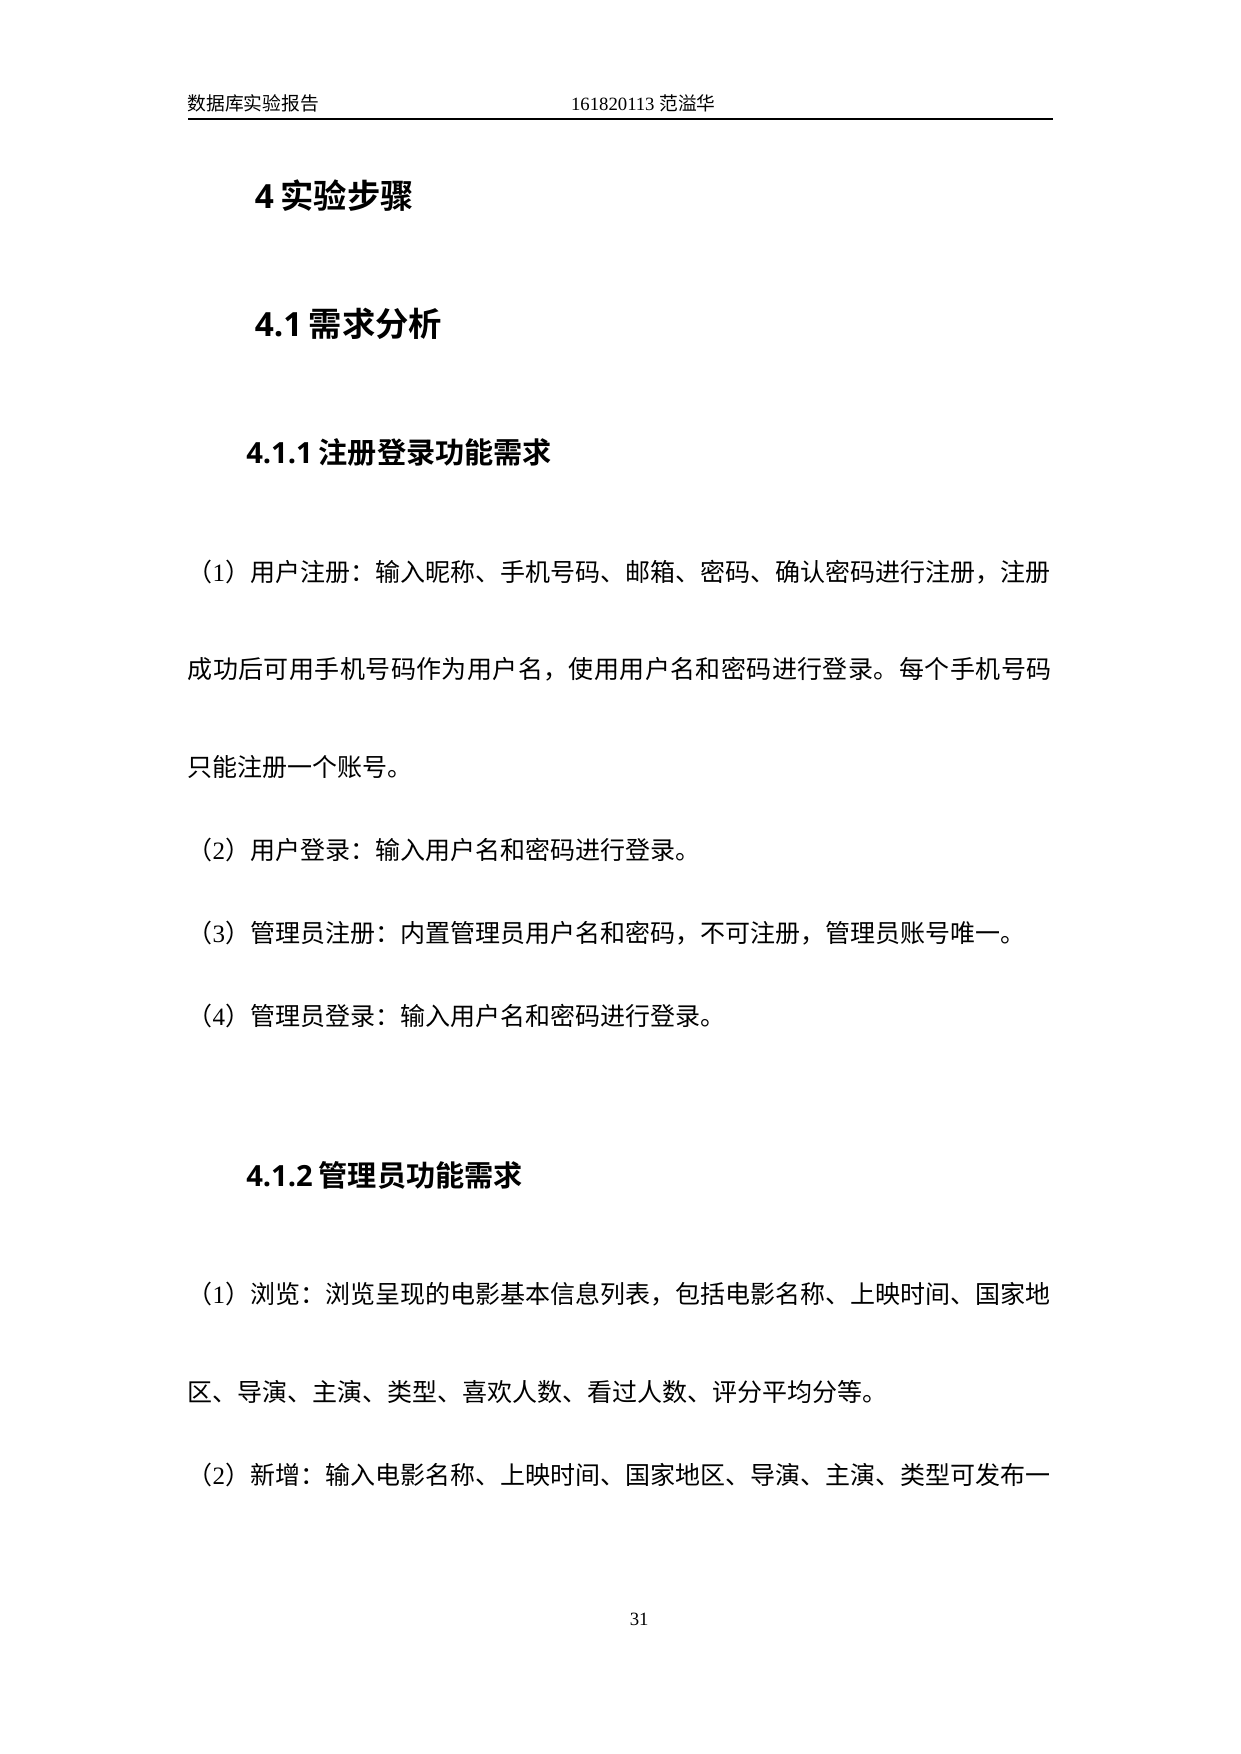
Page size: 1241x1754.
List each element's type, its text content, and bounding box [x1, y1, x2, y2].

text （1）浏览：浏览呈现的电影基本信息列表，包括电影名称、上映时间、国家地区、导演、主演、类型、喜欢人数、看过人数、评分平均分等。 [187, 1260, 1053, 1423]
subtitle 4实验步骤 [187, 162, 1053, 227]
text （3）管理员注册：内置管理员用户名和密码，不可注册，管理员账号唯一。 [187, 899, 1053, 964]
text （1）用户注册：输入昵称、手机号码、邮箱、密码、确认密码进行注册，注册成功后可用手机号码作为用户名，使用用户名和密码进行登录。每个手机号码只能注册一个账号。 [187, 538, 1053, 798]
text （4）管理员登录：输入用户名和密码进行登录。 [187, 982, 1053, 1047]
subtitle 4.1.2管理员功能需求 [187, 1141, 1053, 1206]
text （2）用户登录：输入用户名和密码进行登录。 [187, 816, 1053, 881]
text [187, 1441, 1053, 1506]
subtitle 4.1需求分析 [187, 289, 1053, 354]
subtitle 4.1.1注册登录功能需求 [187, 419, 1053, 484]
